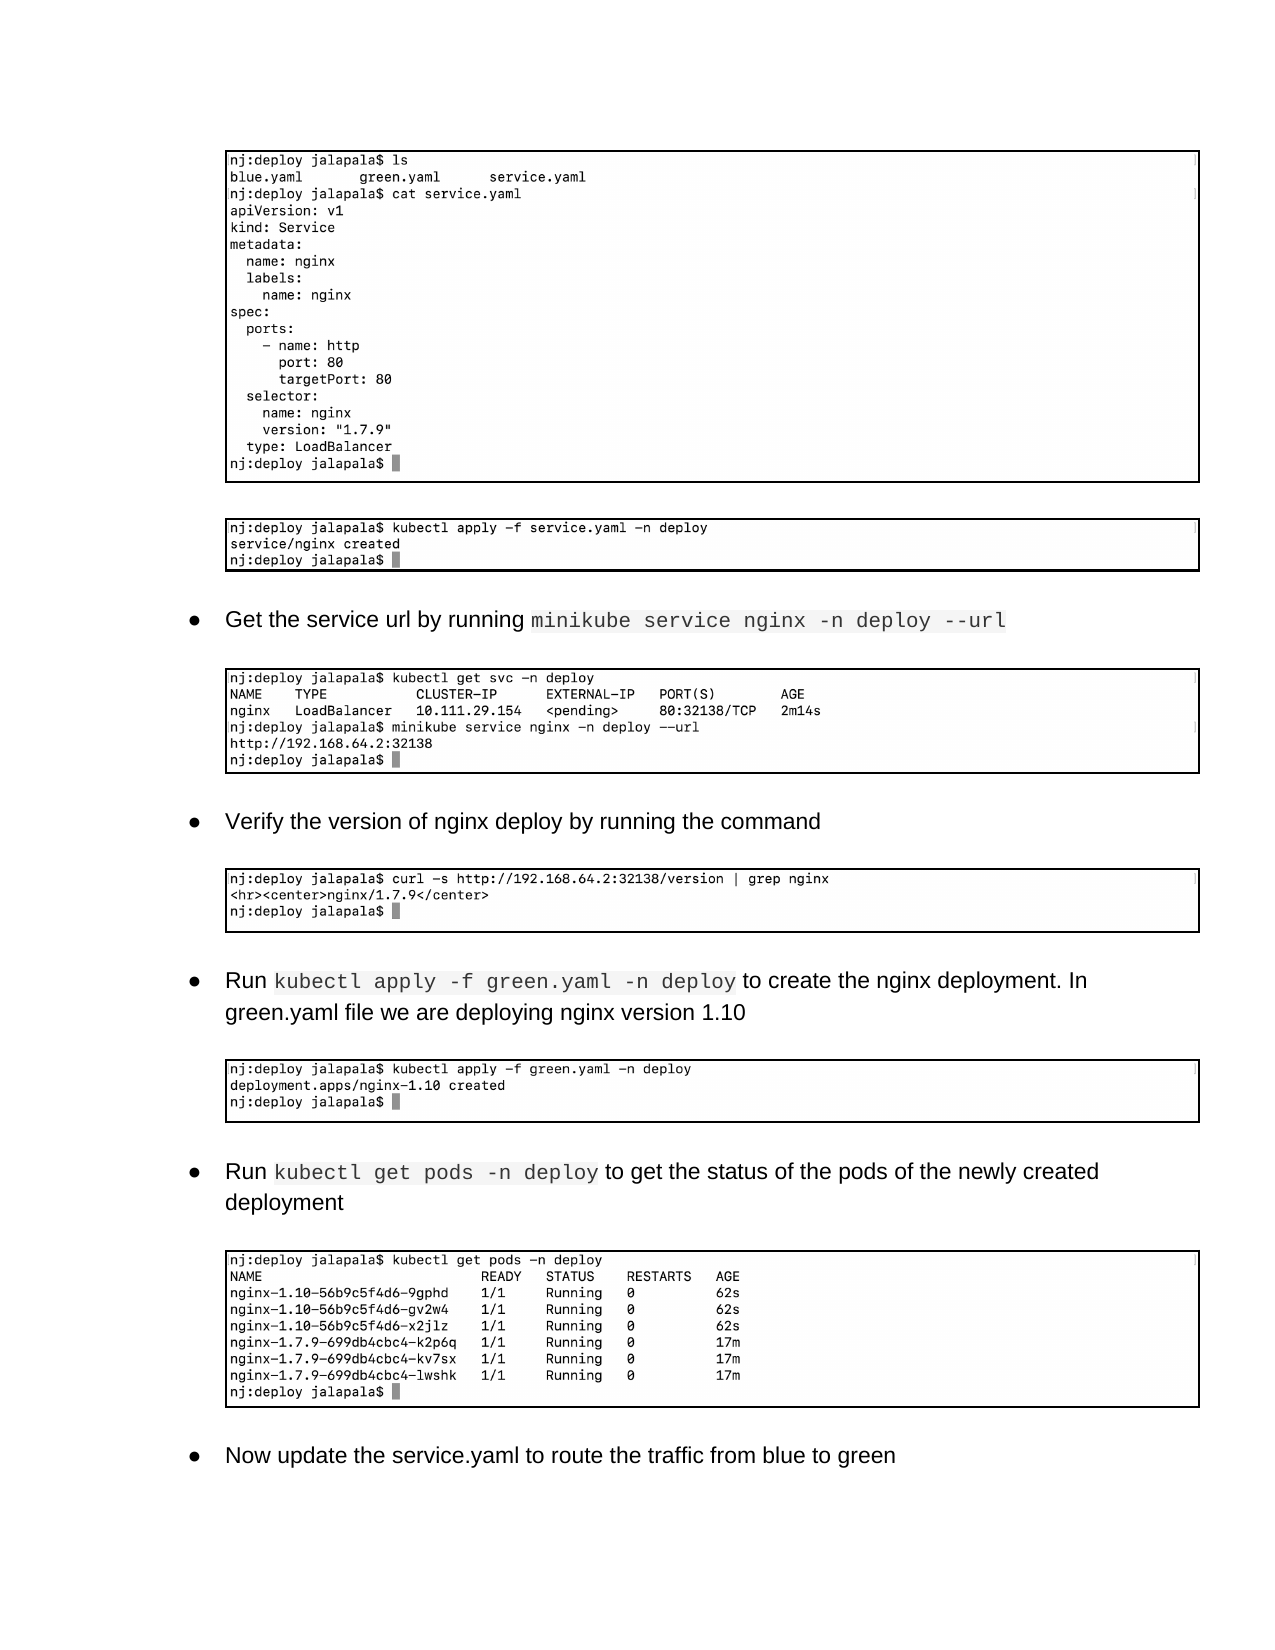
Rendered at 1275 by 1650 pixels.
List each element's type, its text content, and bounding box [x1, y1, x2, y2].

picture [227, 152, 1198, 481]
picture [227, 670, 1198, 772]
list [187, 1442, 1125, 1498]
picture [227, 1252, 1198, 1406]
picture [227, 520, 1198, 569]
picture [227, 870, 1198, 931]
picture [227, 1061, 1198, 1121]
list Get the service url by running minikube service nginx -n deploy --url [187, 606, 1125, 633]
